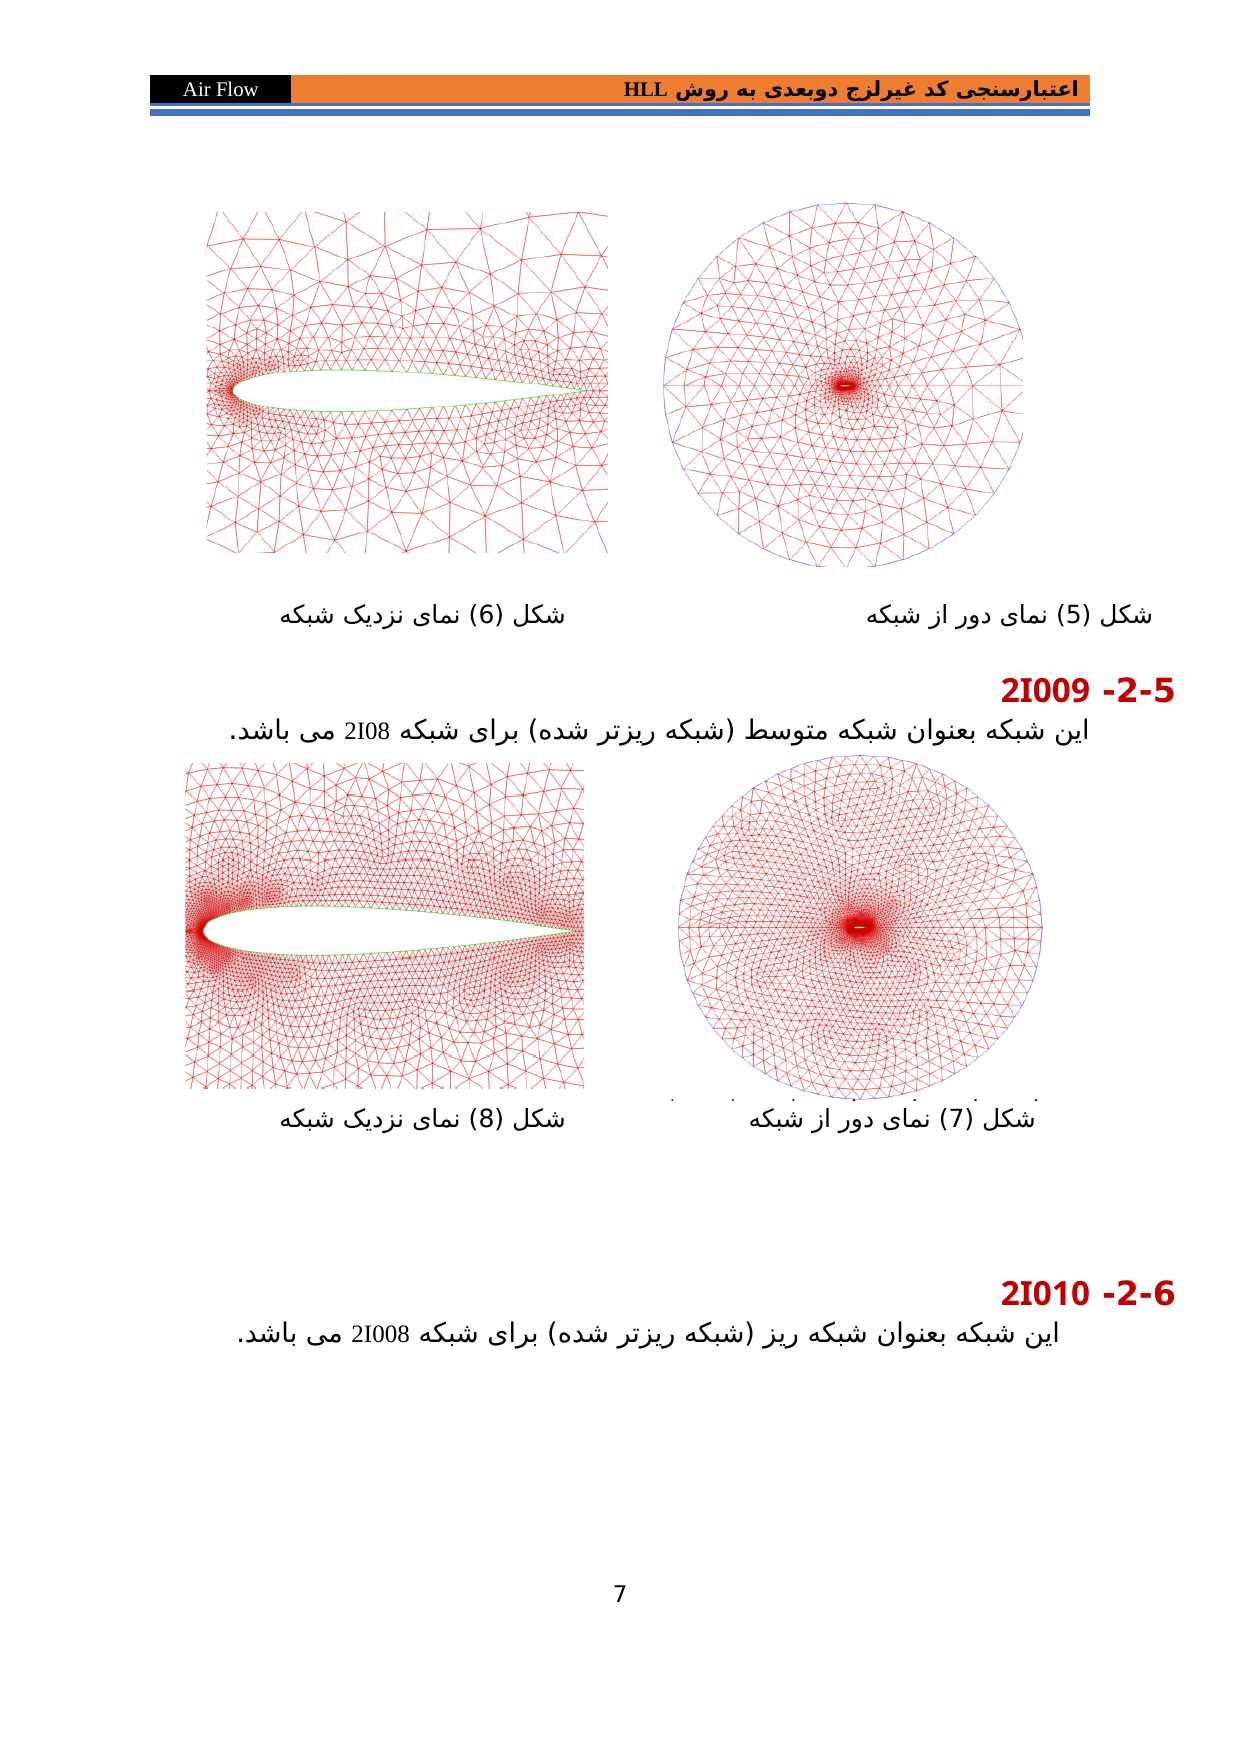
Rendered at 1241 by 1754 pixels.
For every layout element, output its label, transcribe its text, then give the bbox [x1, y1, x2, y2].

text این شبکه بعنوان شبکه متوسط (شبکه ریزتر شده) برای شبکه 2I08 می باشد. [150, 712, 1090, 746]
picture [664, 751, 1044, 1101]
subtitle 2I010 [150, 1270, 1090, 1316]
picture [185, 763, 584, 1089]
text این شبکه بعنوان شبکه ریز (شبکه ریزتر شده) برای شبکه 2I008 می باشد. [150, 1318, 1090, 1349]
picture [657, 200, 1028, 570]
subtitle 2I009 [150, 667, 1090, 712]
table_header [150, 751, 619, 1104]
table_cell نمای نزدیک شبکه [150, 1104, 619, 1171]
table_header [620, 751, 1089, 1104]
table_cell نمای دور از شبکه [620, 600, 1089, 667]
table_cell نمای نزدیک شبکه [150, 600, 619, 667]
table_cell نمای دور از شبکه [620, 1104, 1089, 1171]
picture [204, 212, 608, 550]
table_header [620, 189, 1089, 600]
table_header [150, 189, 619, 600]
